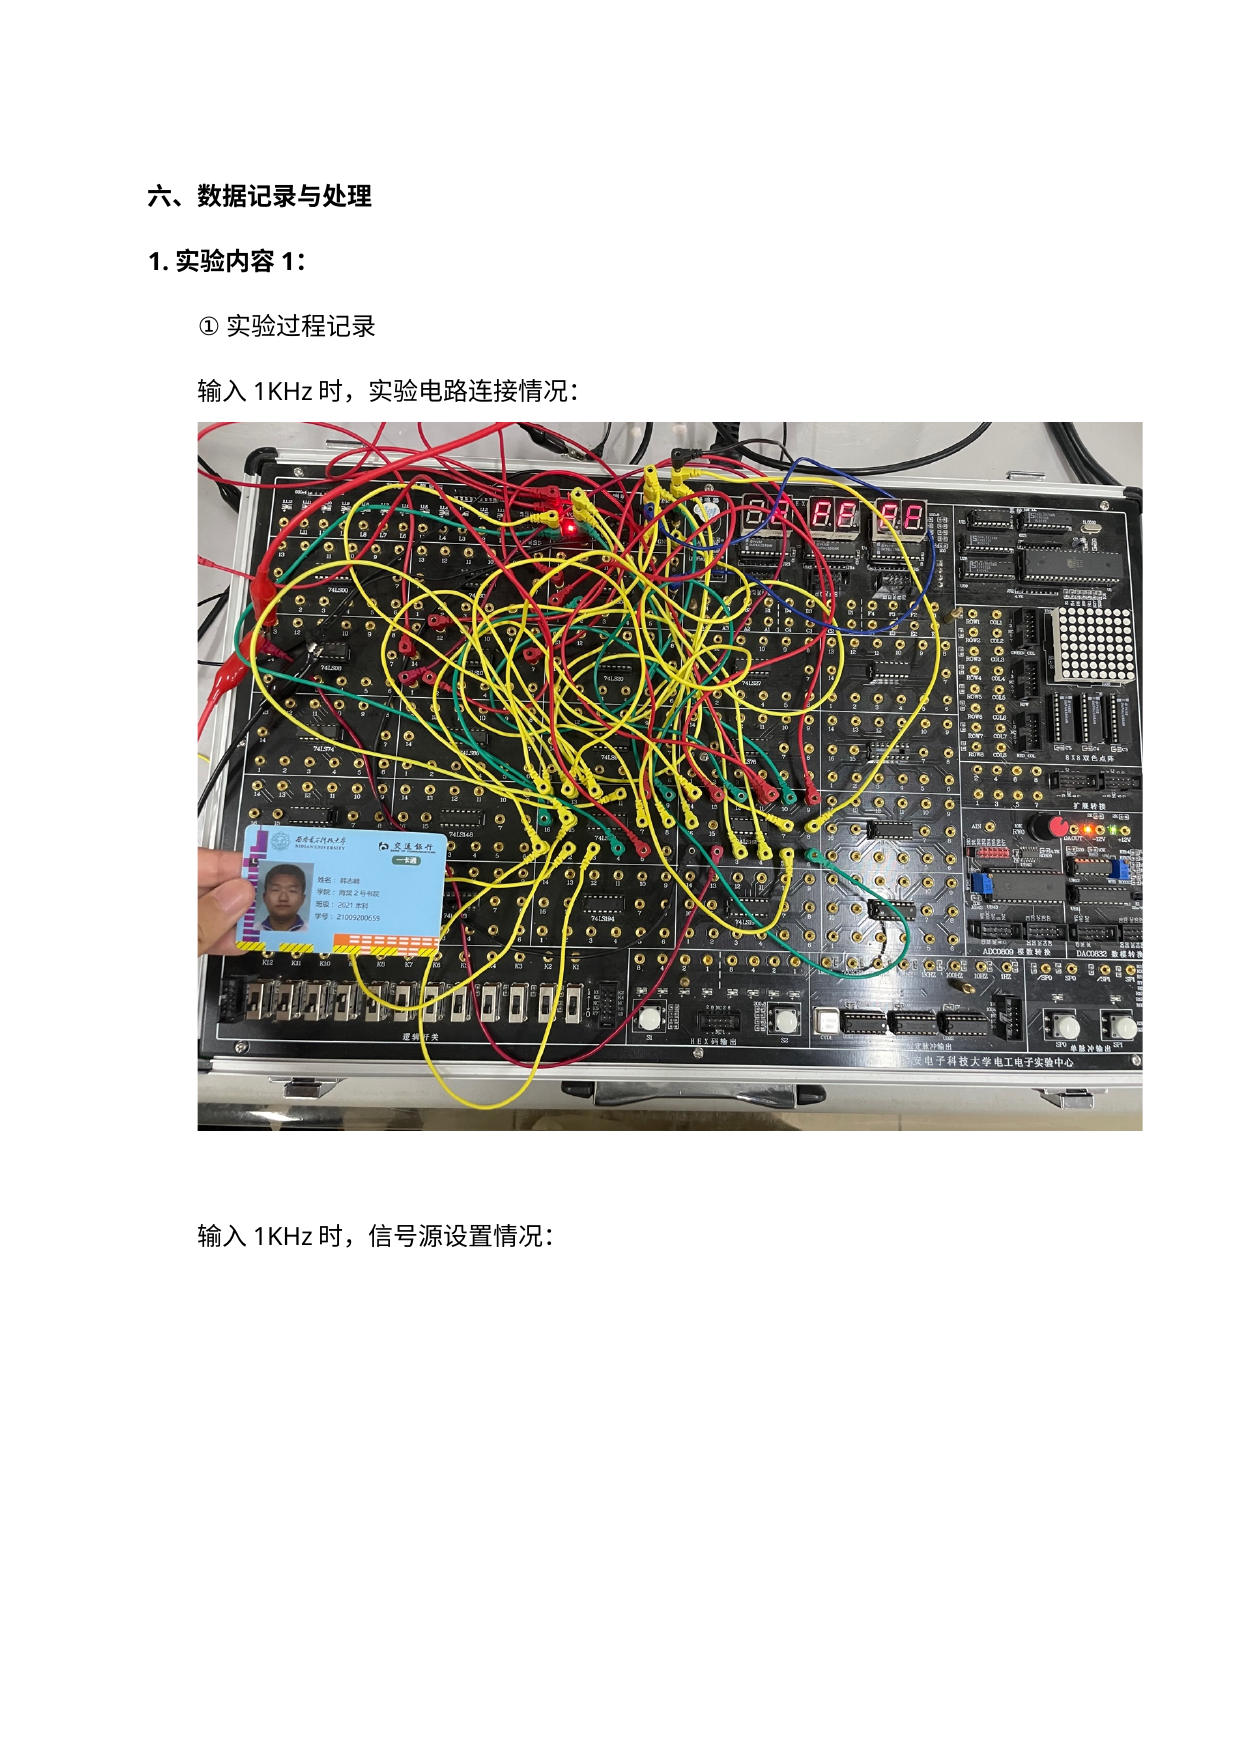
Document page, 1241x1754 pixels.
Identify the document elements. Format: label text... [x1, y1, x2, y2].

list 1. 实验内容1： [148, 227, 1092, 292]
picture [197, 422, 1143, 1131]
list 输入1KHz时，信号源设置情况： [148, 1202, 1092, 1267]
list 输入1KHz时，实验电路连接情况： [148, 357, 1092, 422]
list 六、数据记录与处理 [148, 162, 1092, 227]
list ① 实验过程记录 [148, 292, 1092, 357]
